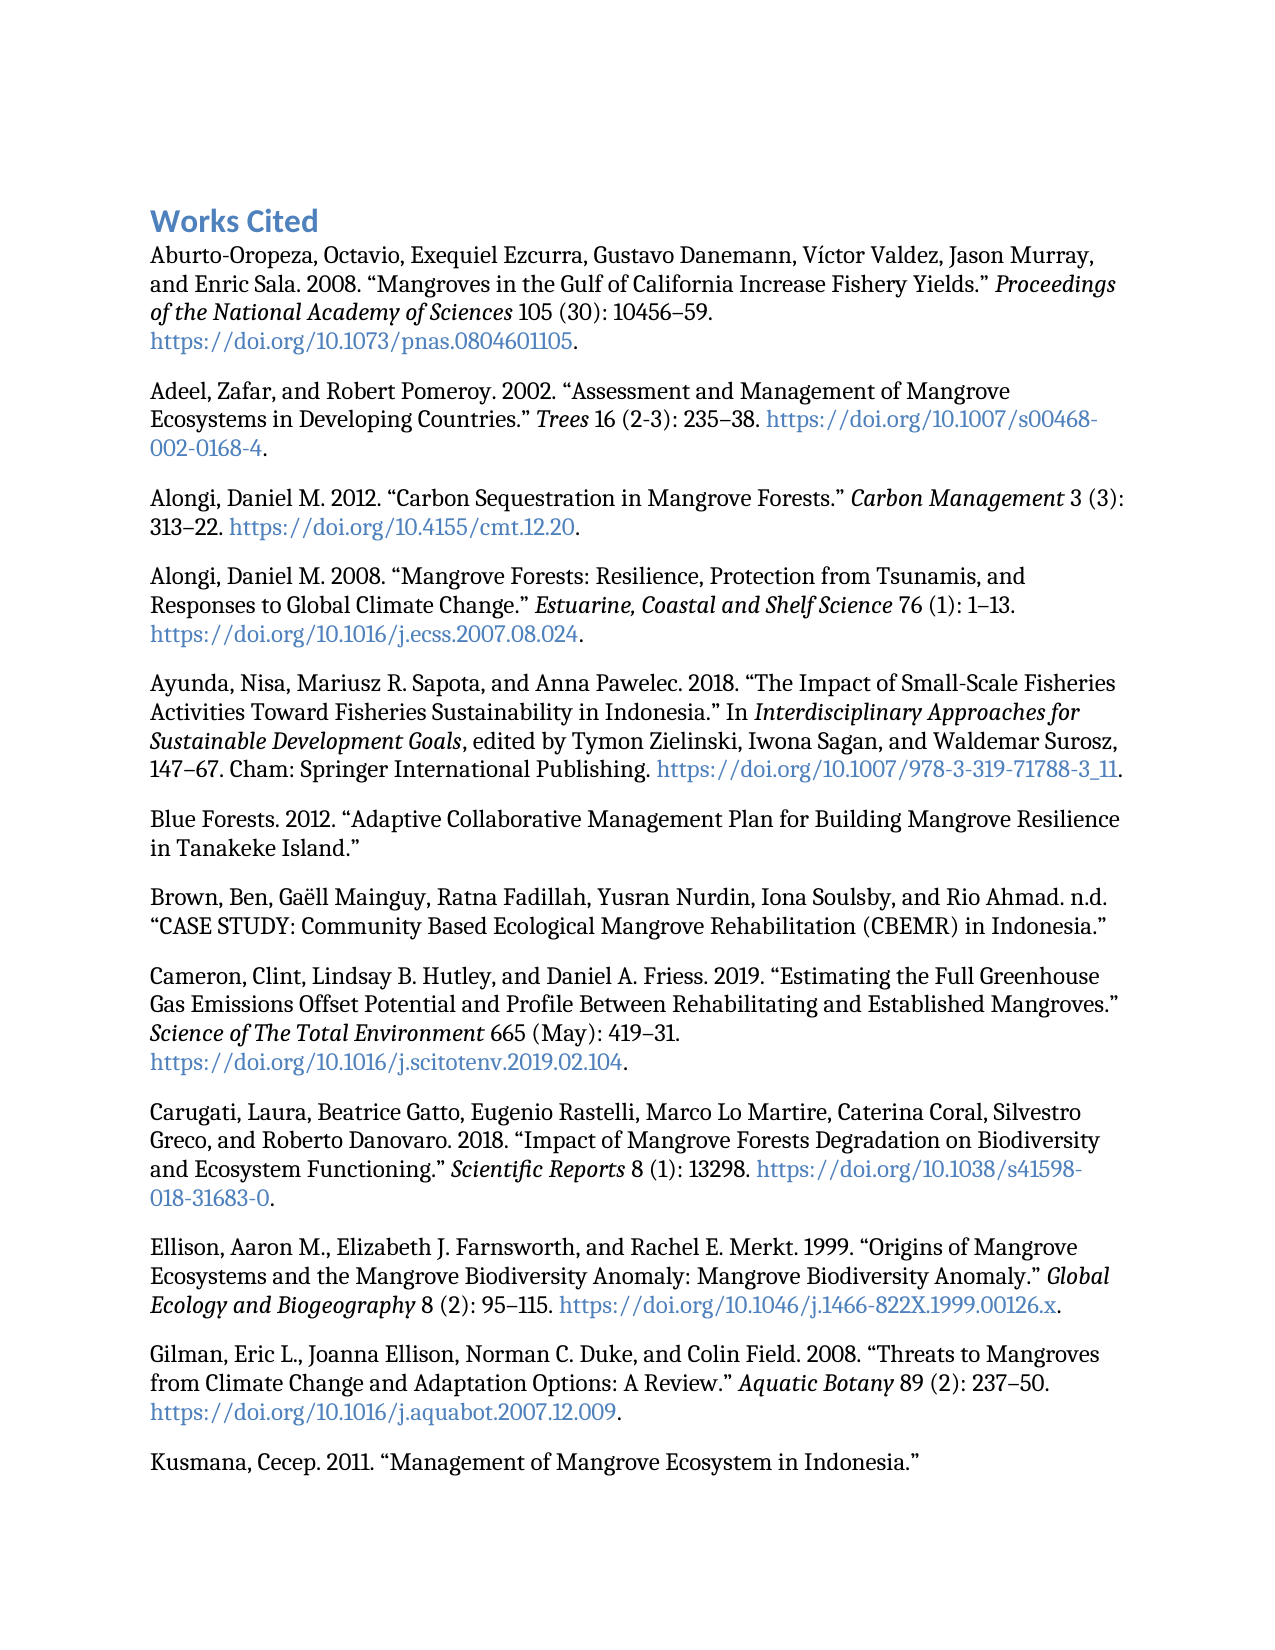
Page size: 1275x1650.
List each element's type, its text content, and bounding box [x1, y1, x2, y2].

text Carugati, Laura, Beatrice Gatto, Eugenio Rastelli, Marco Lo Martire, Caterina Coral, Silvestro Greco, and Roberto Danovaro. 2018. “Impact of Mangrove Forests Degradation on Biodiversity and Ecosystem Functioning.” Scientific Reports 8 (1): 13298. https://doi.org/10.1038/s41598-018-31683-0. [150, 1097, 1125, 1212]
text Kusmana, Cecep. 2011. “Management of Mangrove Ecosystem in Indonesia.” [150, 1447, 1125, 1476]
text Aburto-Oropeza, Octavio, Exequiel Ezcurra, Gustavo Danemann, Víctor Valdez, Jason Murray, and Enric Sala. 2008. “Mangroves in the Gulf of California Increase Fishery Yields.” Proceedings of the National Academy of Sciences 105 (30): 10456–59. https://doi.org/10.1073/pnas.0804601105. [150, 241, 1125, 356]
text Alongi, Daniel M. 2008. “Mangrove Forests: Resilience, Protection from Tsunamis, and Responses to Global Climate Change.” Estuarine, Coastal and Shelf Science 76 (1): 1–13. https://doi.org/10.1016/j.ecss.2007.08.024. [150, 562, 1125, 648]
text Ellison, Aaron M., Elizabeth J. Farnsworth, and Rachel E. Merkt. 1999. “Origins of Mangrove Ecosystems and the Mangrove Biodiversity Anomaly: Mangrove Biodiversity Anomaly.” Global Ecology and Biogeography 8 (2): 95–115. https://doi.org/10.1046/j.1466-822X.1999.00126.x. [150, 1233, 1125, 1319]
text Gilman, Eric L., Joanna Ellison, Norman C. Duke, and Colin Field. 2008. “Threats to Mangroves from Climate Change and Adaptation Options: A Review.” Aquatic Botany 89 (2): 237–50. https://doi.org/10.1016/j.aquabot.2007.12.009. [150, 1340, 1125, 1427]
text Alongi, Daniel M. 2012. “Carbon Sequestration in Mangrove Forests.” Carbon Management 3 (3): 313–22. https://doi.org/10.4155/cmt.12.20. [150, 484, 1125, 541]
subtitle Works Cited [150, 200, 1125, 241]
text Adeel, Zafar, and Robert Pomeroy. 2002. “Assessment and Management of Mangrove Ecosystems in Developing Countries.” Trees 16 (2-3): 235–38. https://doi.org/10.1007/s00468-002-0168-4. [150, 377, 1125, 463]
text Ayunda, Nisa, Mariusz R. Sapota, and Anna Pawelec. 2018. “The Impact of Small-Scale Fisheries Activities Toward Fisheries Sustainability in Indonesia.” In Interdisciplinary Approaches for Sustainable Development Goals, edited by Tymon Zielinski, Iwona Sagan, and Waldemar Surosz, 147–67. Cham: Springer International Publishing. https://doi.org/10.1007/978-3-319-71788-3_11. [150, 669, 1125, 784]
text Cameron, Clint, Lindsay B. Hutley, and Daniel A. Friess. 2019. “Estimating the Full Greenhouse Gas Emissions Offset Potential and Profile Between Rehabilitating and Established Mangroves.” Science of The Total Environment 665 (May): 419–31. https://doi.org/10.1016/j.scitotenv.2019.02.104. [150, 962, 1125, 1077]
text Brown, Ben, Gaëll Mainguy, Ratna Fadillah, Yusran Nurdin, Iona Soulsby, and Rio Ahmad. n.d. “CASE STUDY: Community Based Ecological Mangrove Rehabilitation (CBEMR) in Indonesia.” [150, 883, 1125, 941]
text Blue Forests. 2012. “Adaptive Collaborative Management Plan for Building Mangrove Resilience in Tanakeke Island.” [150, 805, 1125, 862]
